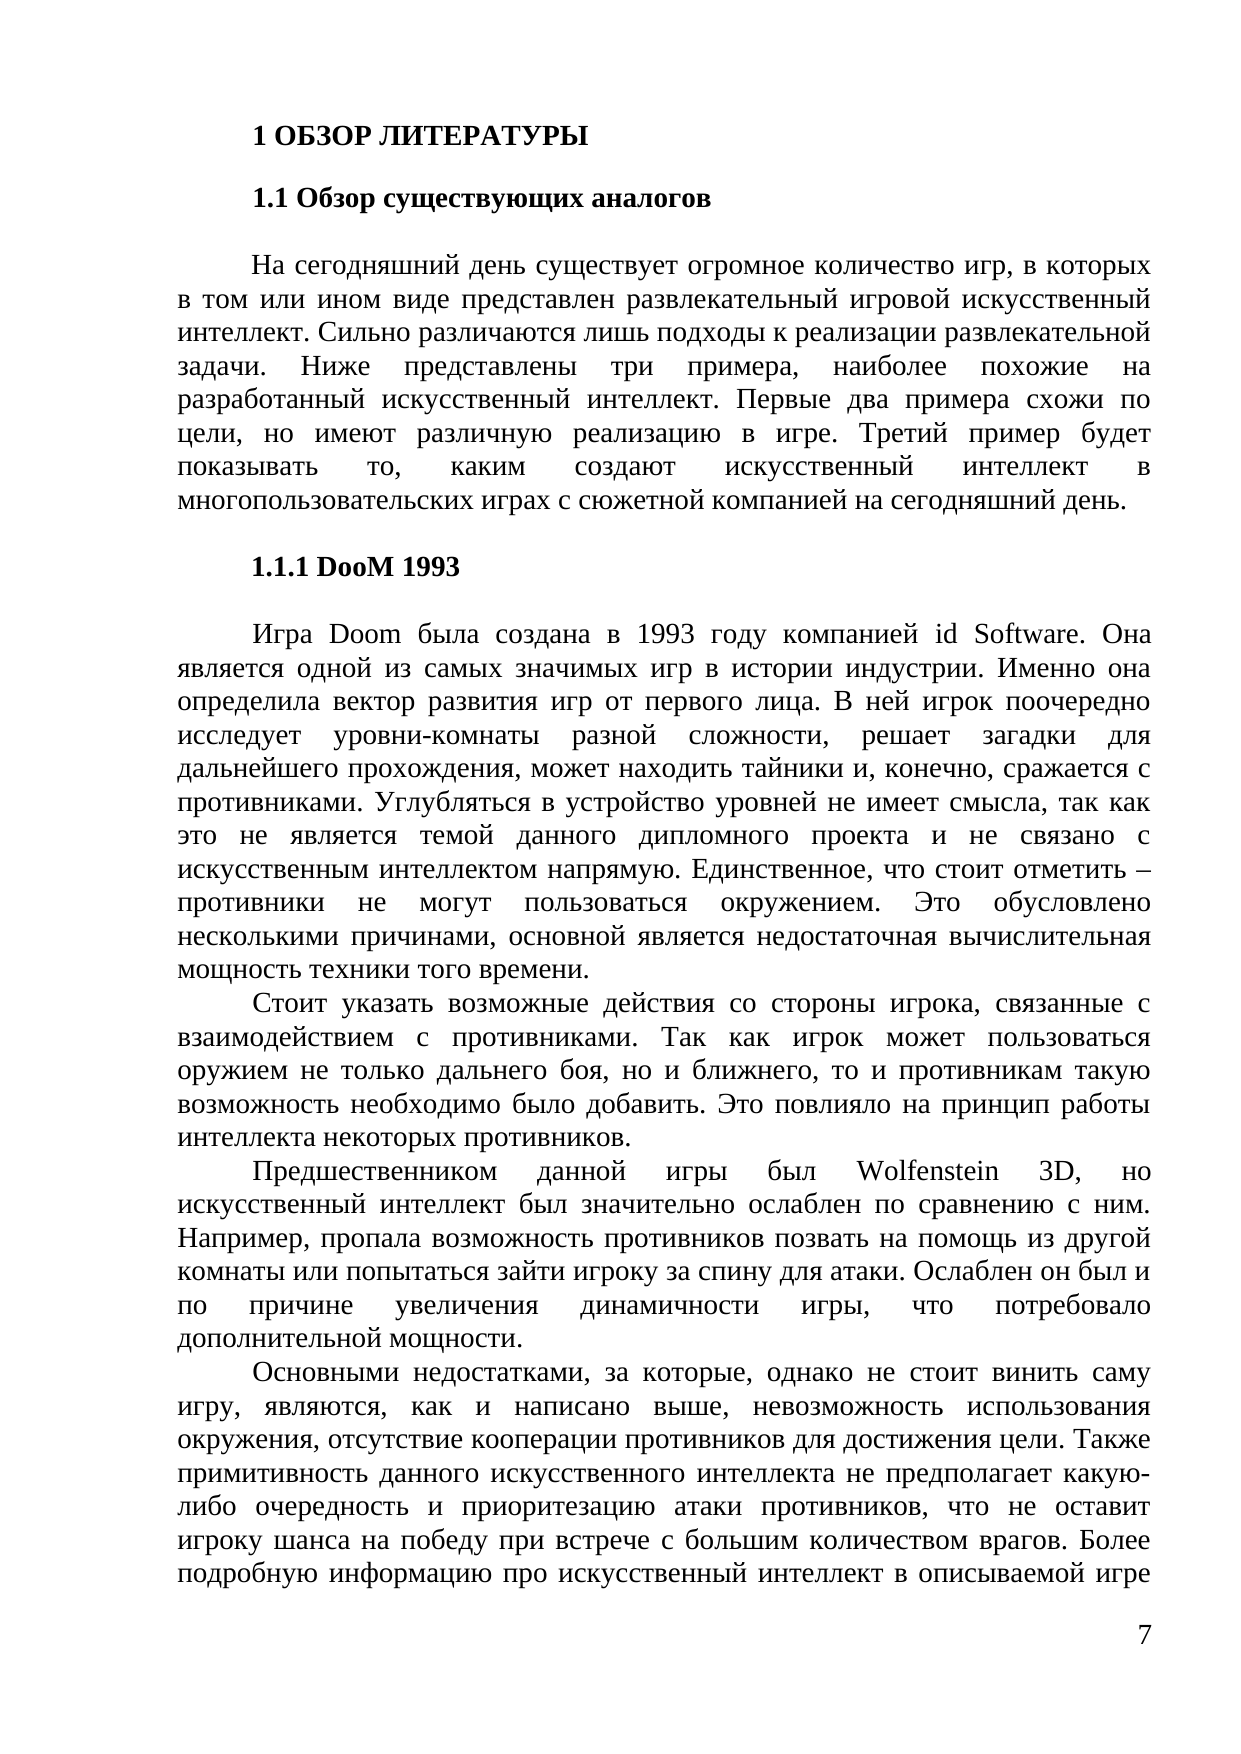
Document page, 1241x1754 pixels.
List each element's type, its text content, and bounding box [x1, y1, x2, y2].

list Обзор существующих аналогов [252, 180, 1152, 214]
text 1.1.1 DooM 1993 [177, 549, 1152, 583]
text Игра Doom была создана в 1993 году компанией id Software. Она является одной из самых значимых игр в истории индустрии. Именно она определила вектор развития игр от первого лица. В ней игрок поочередно исследует уровни-комнаты разной сложности, решает загадки для дальнейшего прохождения, может находить тайники и, конечно, сражается с противниками. Углубляться в устройство уровней не имеет смысла, так как это не является темой данного дипломного проекта и не связано с искусственным интеллектом напрямую. Единственное, что стоит отметить – противники не могут пользоваться окружением. Это обусловлено несколькими причинами, основной является недостаточная вычислительная мощность техники того времени. [177, 616, 1152, 985]
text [177, 1354, 1152, 1589]
text 1 ОБЗОР ЛИТЕРАТУРЫ [177, 118, 1152, 152]
text Предшественником данной игры был Wolfenstein 3D, но искусственный интеллект был значительно ослаблен по сравнению с ним. Например, пропала возможность противников позвать на помощь из другой комнаты или попытаться зайти игроку за спину для атаки. Ослаблен он был и по причине увеличения динамичности игры, что потребовало дополнительной мощности. [177, 1153, 1152, 1354]
text Стоит указать возможные действия со стороны игрока, связанные с взаимодействием с противниками. Так как игрок может пользоваться оружием не только дальнего боя, но и ближнего, то и противникам такую возможность необходимо было добавить. Это повлияло на принцип работы интеллекта некоторых противников. [177, 985, 1152, 1153]
text На сегодняшний день существует огромное количество игр, в которых в том или ином виде представлен развлекательный игровой искусственный интеллект. Сильно различаются лишь подходы к реализации развлекательной задачи. Ниже представлены три примера, наиболее похожие на разработанный искусственный интеллект. Первые два примера схожи по цели, но имеют различную реализацию в игре. Третий пример будет показывать то, каким создают искусственный интеллект в многопользовательских играх с сюжетной компанией на сегодняшний день. [177, 247, 1152, 516]
